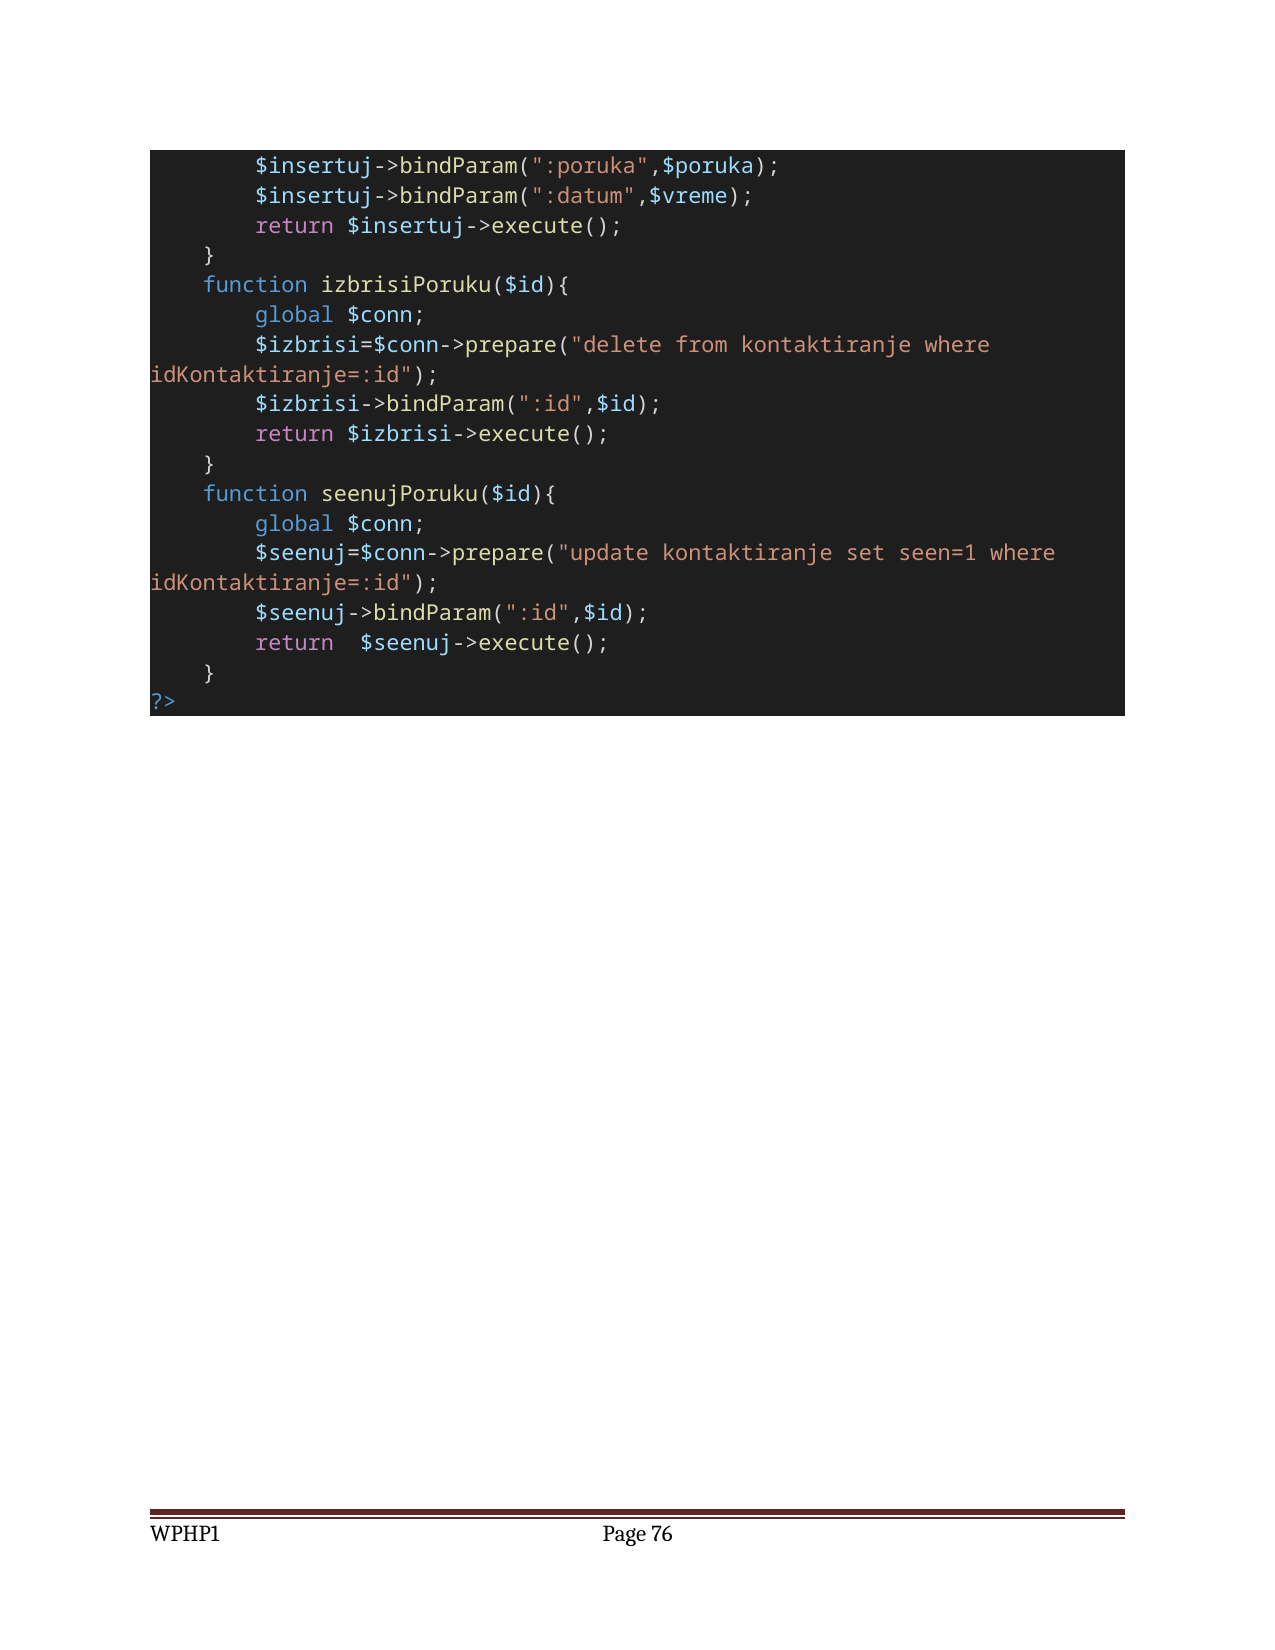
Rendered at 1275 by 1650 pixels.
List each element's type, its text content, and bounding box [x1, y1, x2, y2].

text global $conn; [150, 299, 1125, 329]
text $insertuj->bindParam(":poruka",$poruka); [150, 150, 1125, 180]
text function izbrisiPoruku($id){ [150, 269, 1125, 299]
text function seenujPoruku($id){ [150, 478, 1125, 507]
text } [150, 448, 1125, 478]
text $izbrisi->bindParam(":id",$id); [150, 388, 1125, 418]
text $insertuj->bindParam(":datum",$vreme); [150, 180, 1125, 209]
text } [150, 656, 1125, 686]
text } [150, 239, 1125, 269]
text ?> [150, 686, 1125, 716]
text $izbrisi=$conn->prepare("delete from kontaktiranje where idKontaktiranje=:id"); [150, 329, 1125, 388]
text return $seenuj->execute(); [150, 627, 1125, 656]
text global $conn; [150, 507, 1125, 537]
text $seenuj=$conn->prepare("update kontaktiranje set seen=1 where idKontaktiranje=:id"); [150, 537, 1125, 597]
text $seenuj->bindParam(":id",$id); [150, 597, 1125, 627]
text return $izbrisi->execute(); [150, 418, 1125, 448]
text return $insertuj->execute(); [150, 209, 1125, 239]
